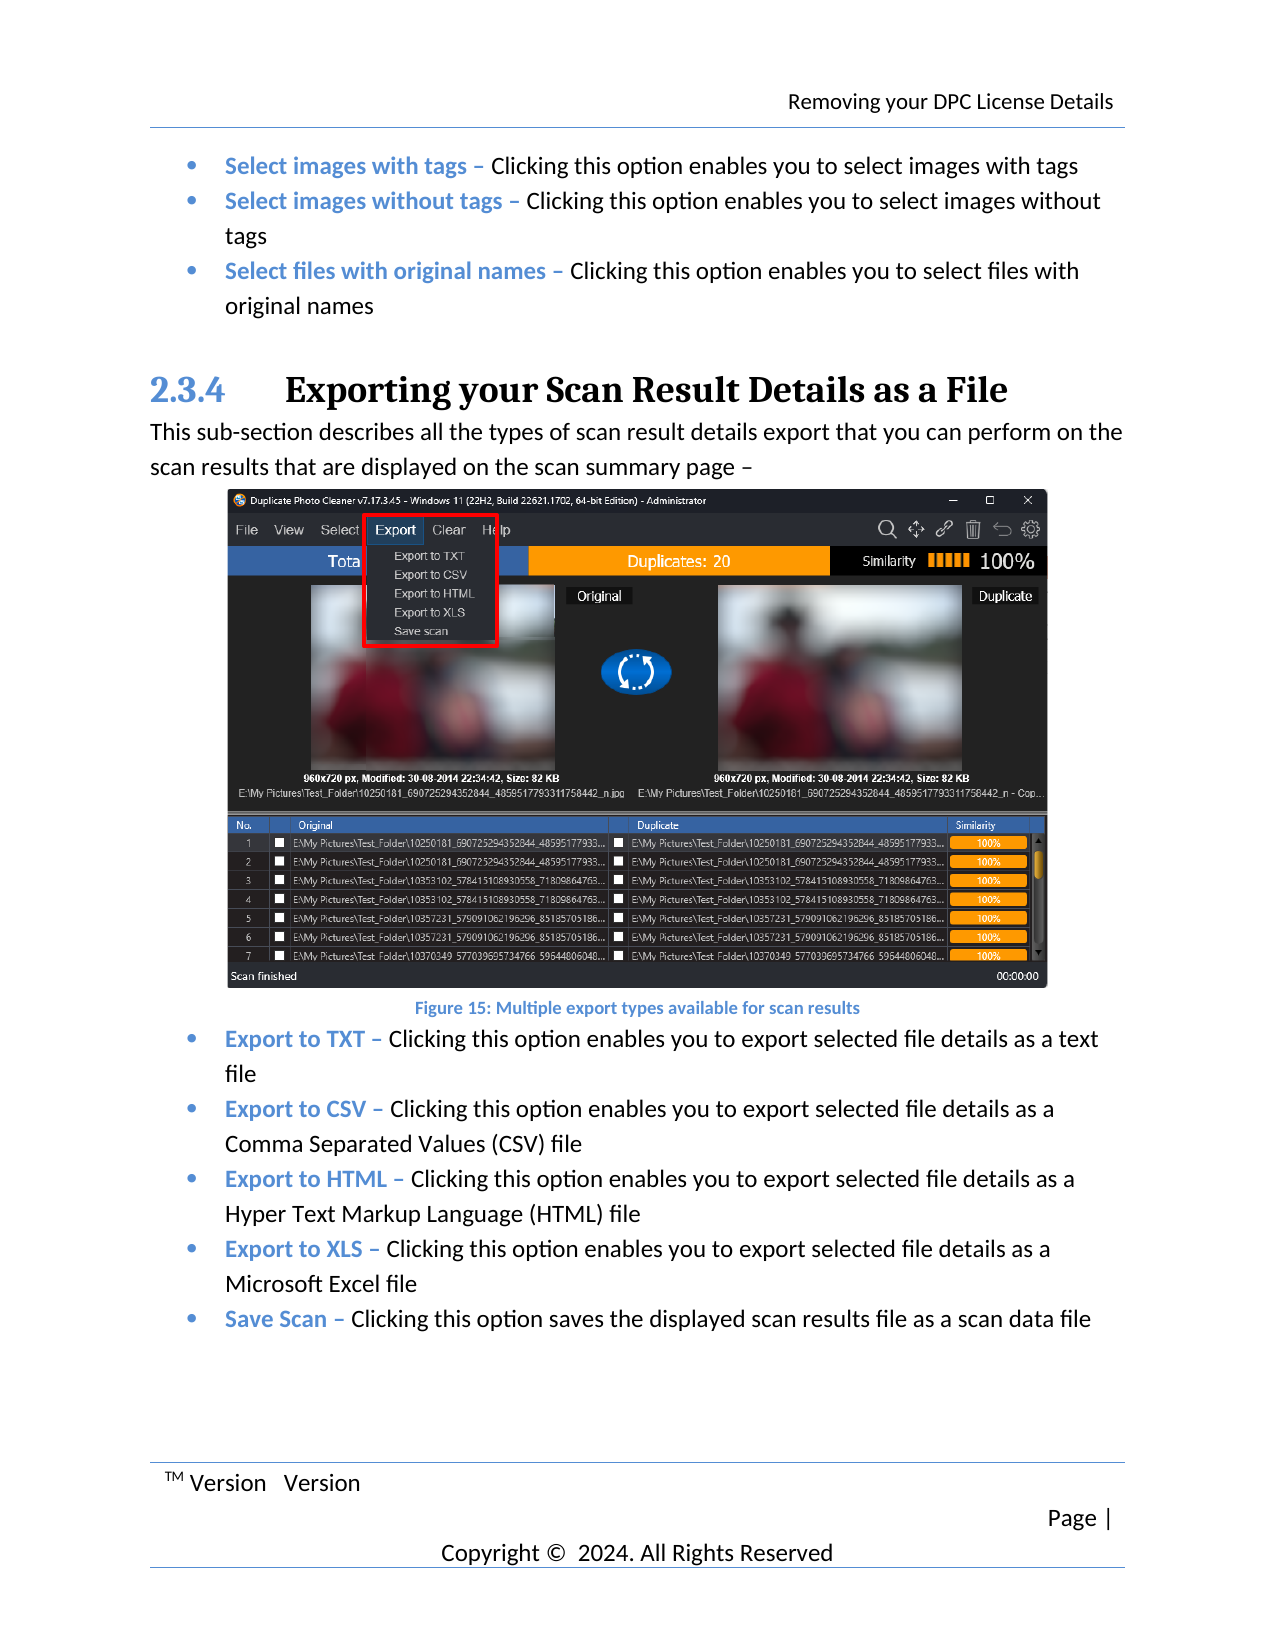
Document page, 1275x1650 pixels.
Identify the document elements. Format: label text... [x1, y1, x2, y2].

list Export to XLS – Clicking this option enables you to export selected file details as a Microsoft Excel file [187, 1233, 1125, 1299]
list Select images with tags – Clicking this option enables you to select images with tags [187, 150, 1125, 181]
picture [227, 489, 1048, 988]
list Export to TXT – Clicking this option enables you to export selected file details as a text file [187, 1023, 1125, 1089]
list Export to CSV – Clicking this option enables you to export selected file details as a Comma Separated Values (CSV) file [187, 1093, 1125, 1159]
list Save Scan – Clicking this option saves the displayed scan results file as a scan data file [187, 1303, 1125, 1334]
list Export to HTML – Clicking this option enables you to export selected file details as a Hyper Text Markup Language (HTML) file [187, 1163, 1125, 1229]
text This sub-section describes all the types of scan result details export that you can perform on the scan results that are displayed on the scan summary page – [150, 416, 1125, 481]
text Figure 15: Multiple export types available for scan results [150, 996, 1125, 1019]
subtitle Exporting your Scan Result Details as a File [150, 368, 1125, 411]
list Select files with original names – Clicking this option enables you to select files with original names [187, 255, 1125, 321]
list Select images without tags – Clicking this option enables you to select images without tags [187, 185, 1125, 251]
